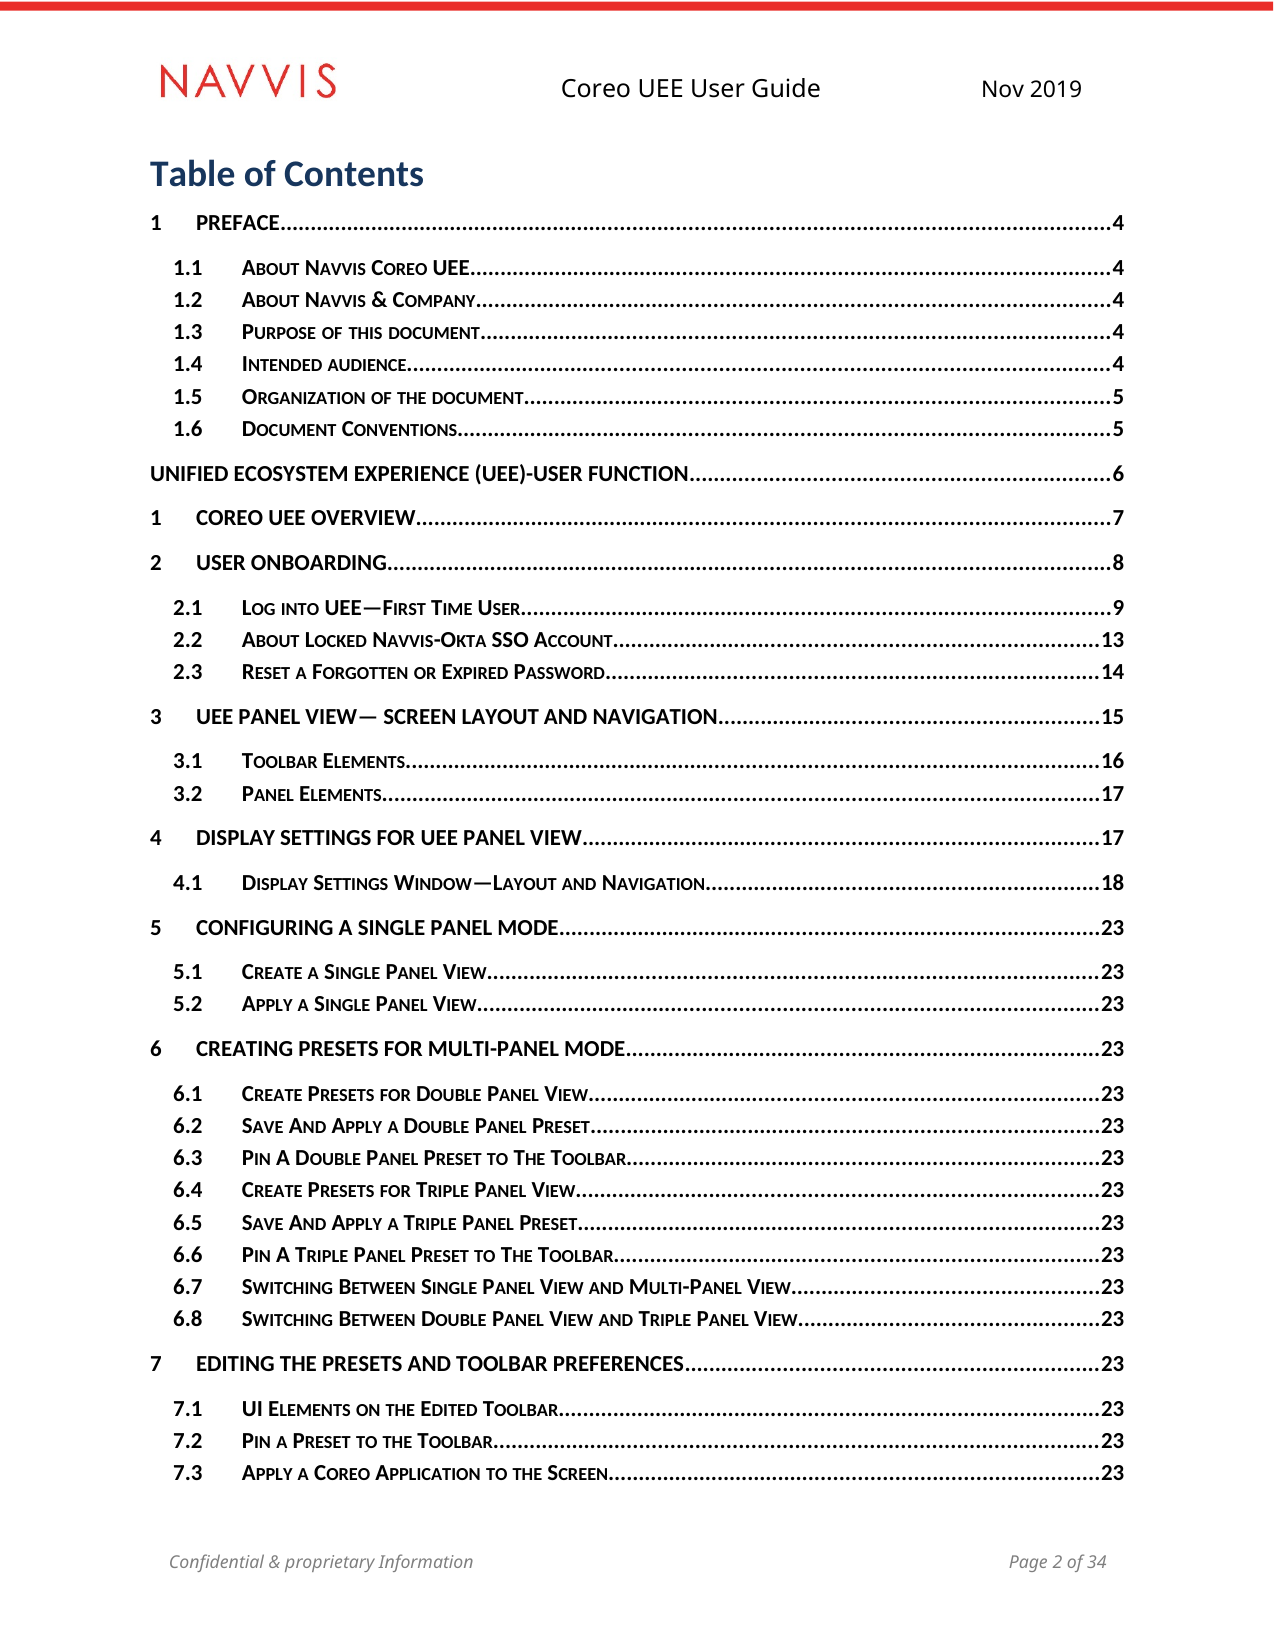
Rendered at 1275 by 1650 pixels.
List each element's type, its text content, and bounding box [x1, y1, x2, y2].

text 4.1 Display Settings Window—Layout and Navigation 18 [173, 868, 1125, 896]
text 6.3 Pin A Double Panel Preset to The Toolbar 23 [173, 1143, 1125, 1171]
text 1.2 About Navvis & Company 4 [173, 285, 1125, 313]
text 6.2 Save And Apply a Double Panel Preset 23 [173, 1111, 1125, 1139]
text 6 Creating Presets for Multi-Panel Mode 23 [150, 1034, 1125, 1062]
text 1 Coreo UEE Overview 7 [150, 503, 1125, 531]
text 1 Preface 4 [150, 208, 1125, 236]
picture [150, 57, 346, 105]
text 2 User Onboarding 8 [150, 548, 1125, 576]
text 7.1 UI Elements on the Edited Toolbar 23 [173, 1394, 1125, 1422]
text 3.2 Panel Elements 17 [173, 779, 1125, 807]
text 6.5 Save And Apply a Triple Panel Preset 23 [173, 1208, 1125, 1236]
text 2.2 About Locked Navvis-Okta SSO Account 13 [173, 625, 1125, 653]
text 3 UEE panel view— Screen Layout and Navigation 15 [150, 702, 1125, 730]
text 5.1 Create a Single Panel View 23 [173, 957, 1125, 985]
text 1.1 About Navvis Coreo UEE 4 [173, 253, 1125, 281]
text 6.7 Switching Between Single Panel View and Multi-Panel View 23 [173, 1272, 1125, 1300]
text 6.8 Switching Between Double Panel View and Triple Panel View 23 [173, 1304, 1125, 1332]
text Unified Ecosystem Experience (UEE)-User Function 6 [150, 459, 1125, 487]
text 5.2 Apply a Single Panel View 23 [173, 989, 1125, 1018]
text 1.3 Purpose of this document 4 [173, 317, 1125, 345]
text 4 Display Settings for UEE Panel View 17 [150, 823, 1125, 851]
text 5 Configuring a Single Panel Mode 23 [150, 913, 1125, 941]
text 7.3 Apply a Coreo Application to the Screen 23 [173, 1458, 1125, 1486]
text 2.1 Log into UEE—First Time User 9 [173, 593, 1125, 621]
text 7.2 Pin a Preset to the Toolbar 23 [173, 1426, 1125, 1454]
text 1.6 Document Conventions 5 [173, 414, 1125, 442]
subtitle Table of Contents [150, 150, 1125, 196]
text 1.5 Organization of the document 5 [173, 382, 1125, 410]
text 6.1 Create Presets for Double Panel View 23 [173, 1079, 1125, 1107]
text 2.3 Reset a Forgotten or Expired Password 14 [173, 657, 1125, 685]
text 7 Editing the Presets and Toolbar Preferences 23 [150, 1349, 1125, 1377]
text 6.4 Create Presets for Triple Panel View 23 [173, 1176, 1125, 1203]
text 1.4 Intended audience 4 [173, 349, 1125, 378]
text 6.6 Pin A Triple Panel Preset to The Toolbar 23 [173, 1240, 1125, 1268]
text 3.1 Toolbar Elements 16 [173, 746, 1125, 774]
